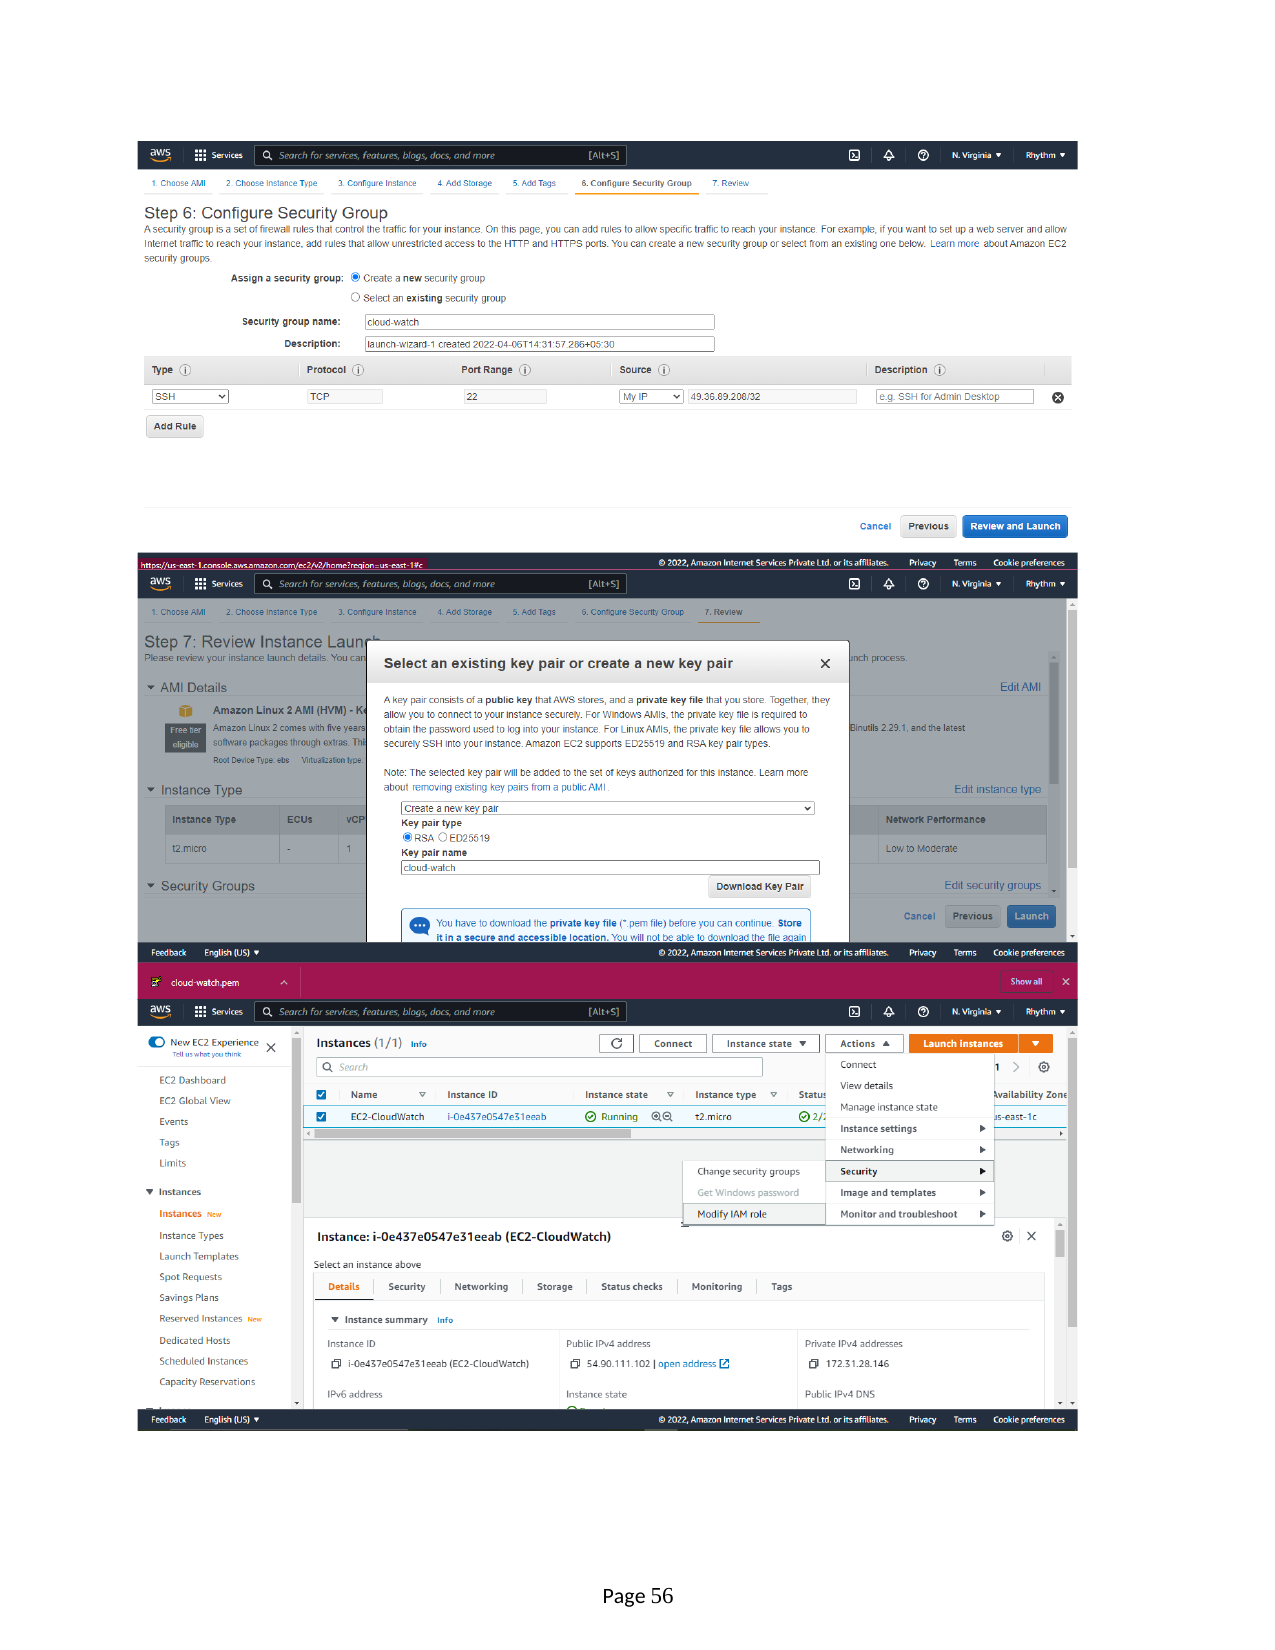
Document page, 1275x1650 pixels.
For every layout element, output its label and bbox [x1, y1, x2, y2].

picture [137, 141, 1078, 1431]
